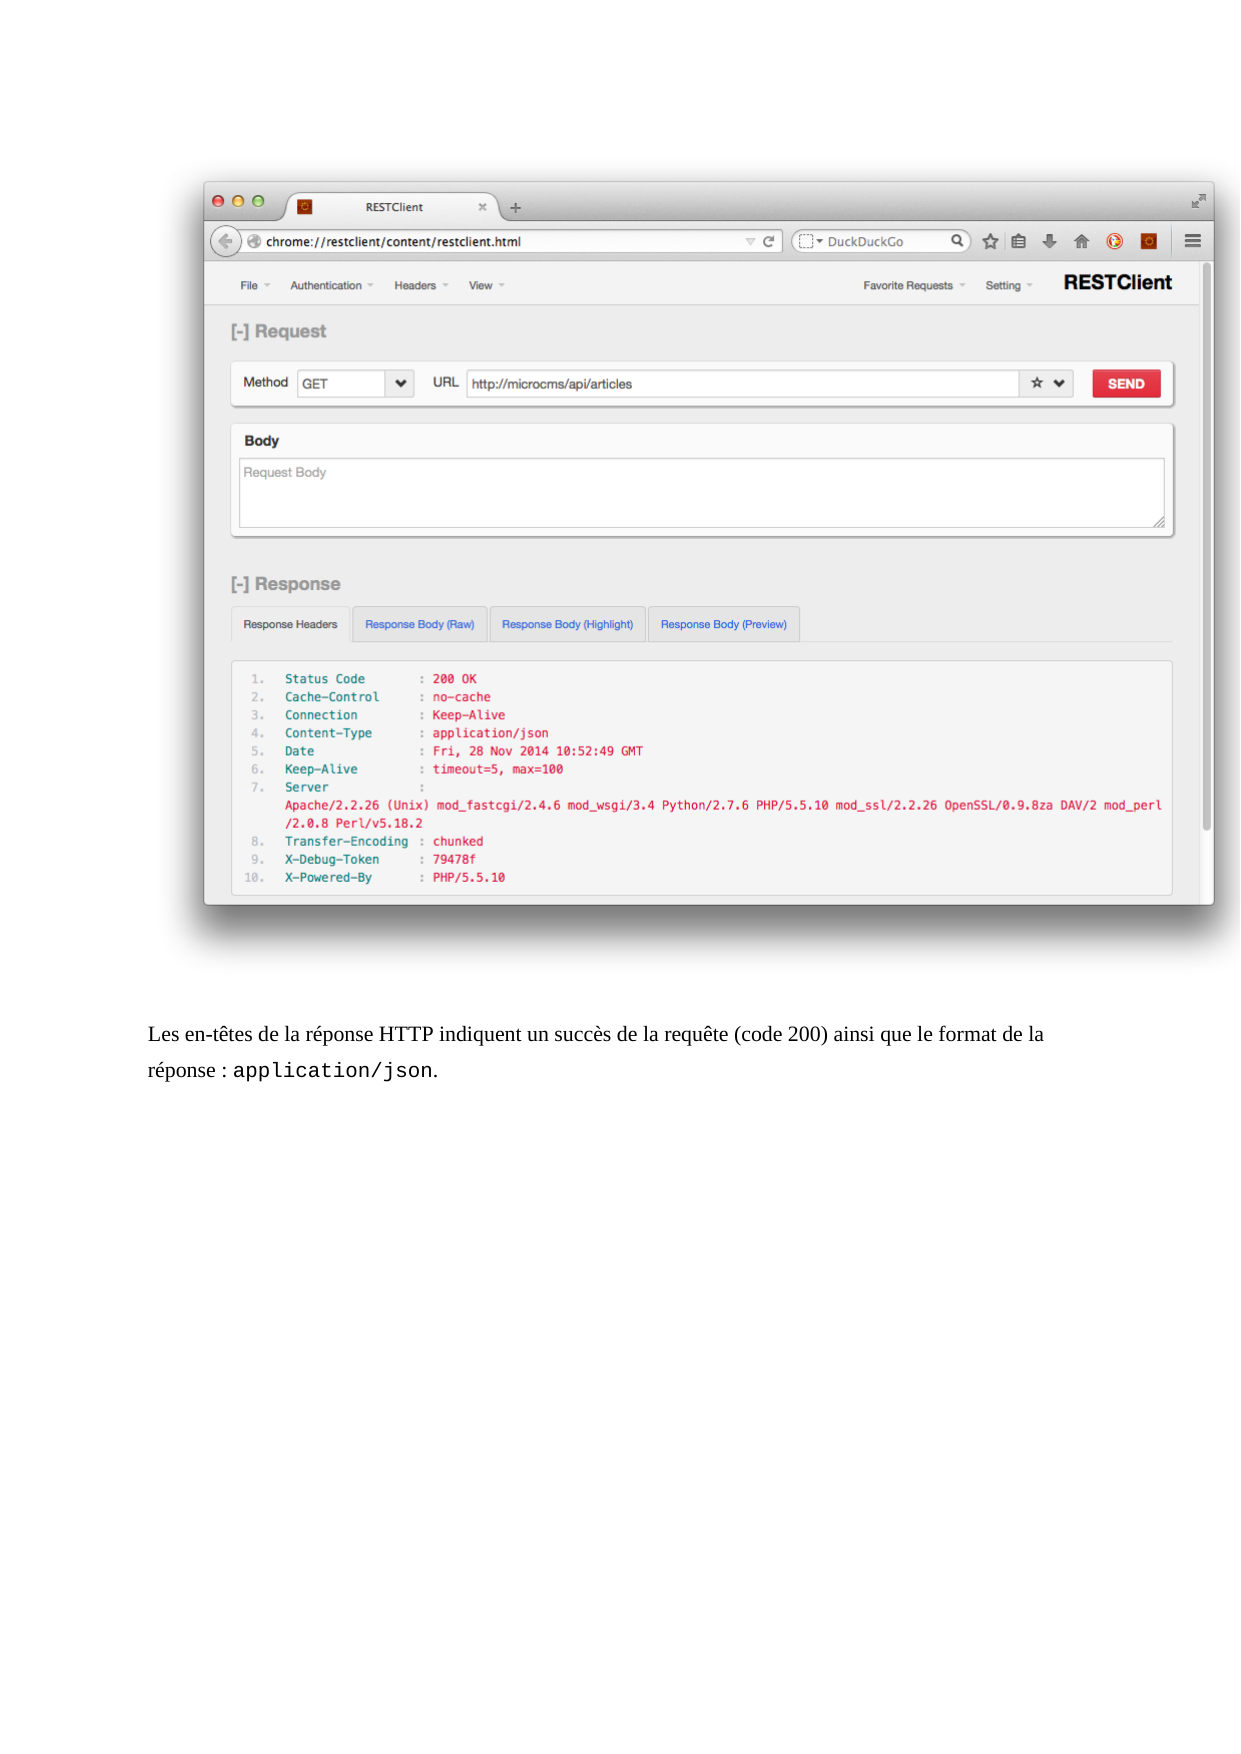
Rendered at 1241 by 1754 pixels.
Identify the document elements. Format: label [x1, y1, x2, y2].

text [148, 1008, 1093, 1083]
picture [147, 147, 1241, 984]
